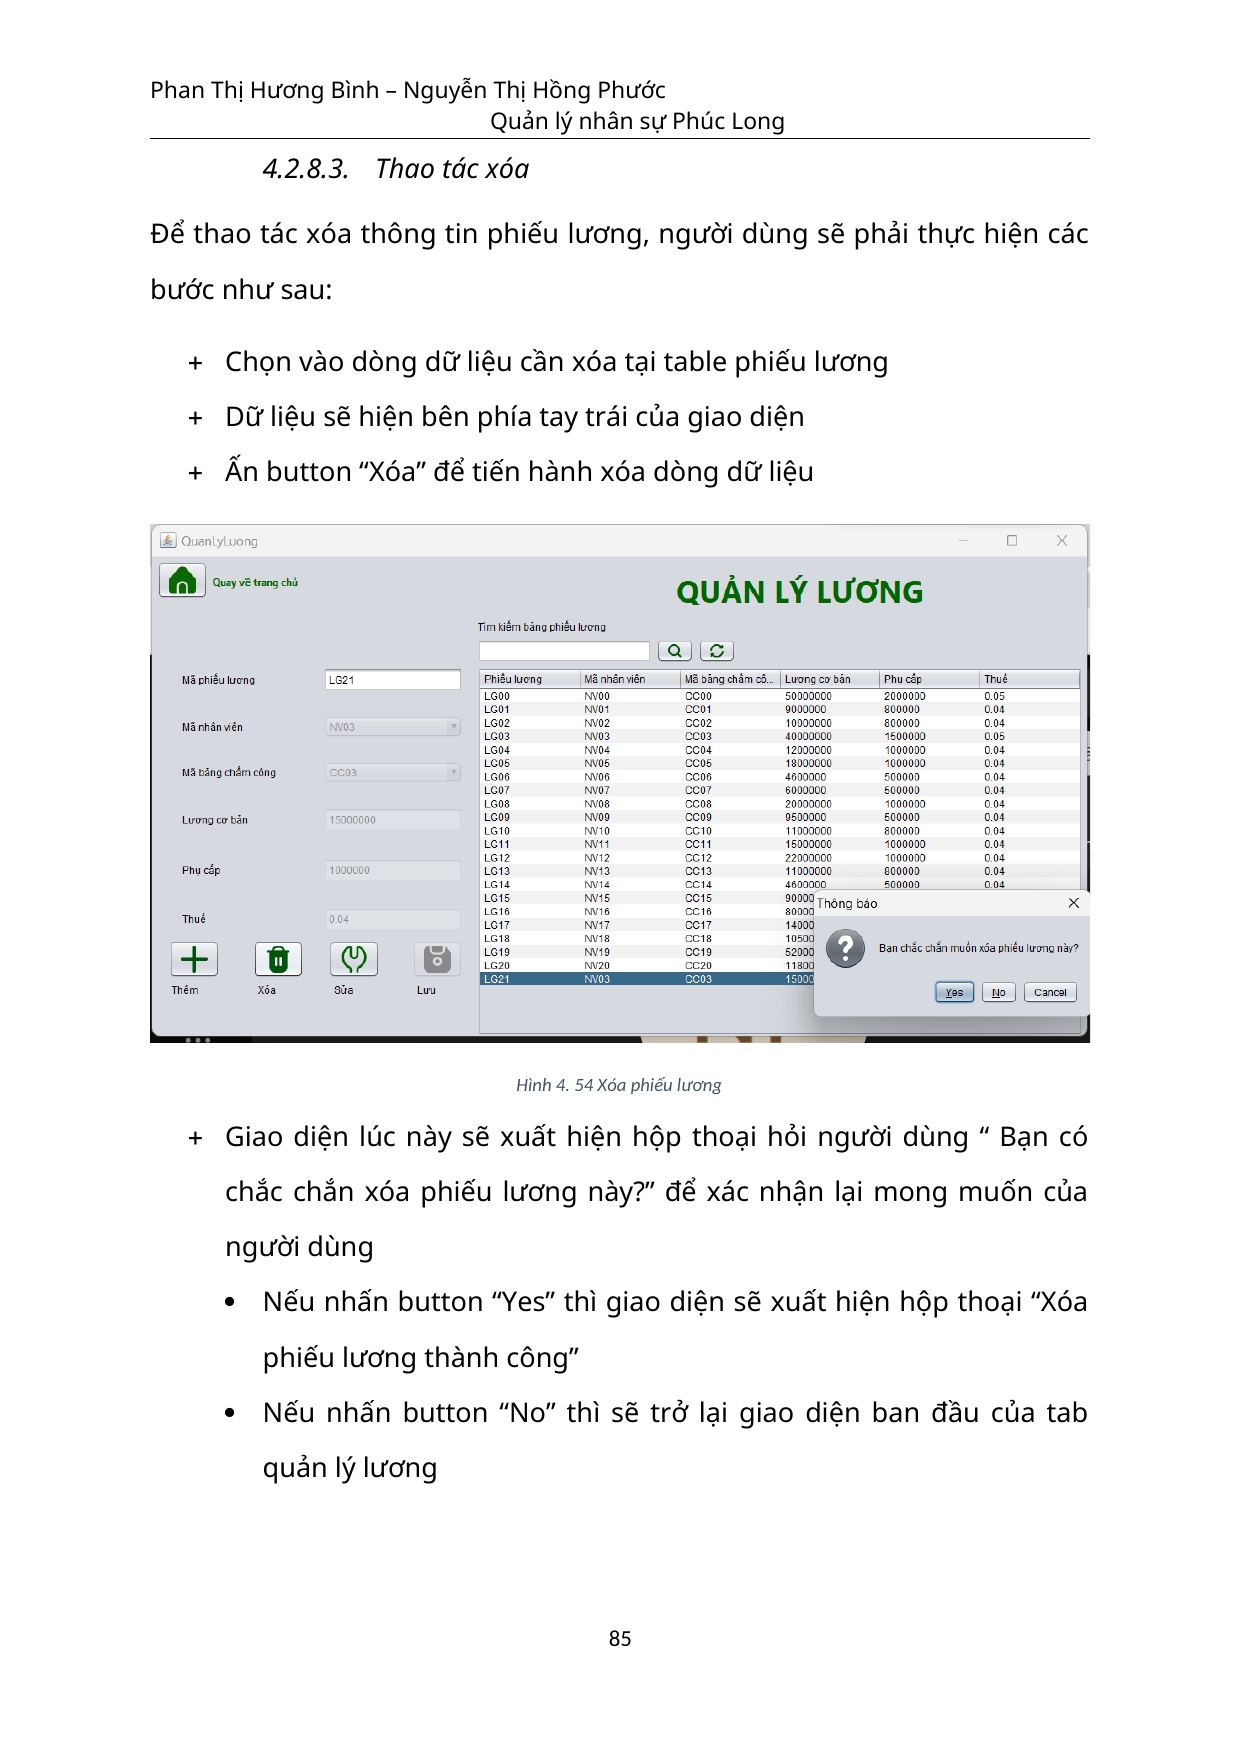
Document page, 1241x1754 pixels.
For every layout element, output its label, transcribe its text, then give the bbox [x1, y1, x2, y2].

list Dữ liệu sẽ hiện bên phía tay trái của giao diện [187, 397, 1090, 434]
list Giao diện lúc này sẽ xuất hiện hộp thoại hỏi người dùng “ Bạn có chắc chắn xóa phiếu lương này?” để xác nhận lại mong muốn của người dùng [187, 1117, 1090, 1264]
picture [150, 524, 1091, 1043]
text Để thao tác xóa thông tin phiếu lương, người dùng sẽ phải thực hiện các bước như sau: [150, 215, 1090, 307]
list Ấn button “Xóa” để tiến hành xóa dòng dữ liệu [187, 453, 1090, 489]
subtitle Thao tác xóa [262, 150, 1090, 187]
list Nếu nhấn button “No” thì sẽ trở lại giao diện ban đầu của tab quản lý lương [225, 1393, 1090, 1486]
list Chọn vào dòng dữ liệu cần xóa tại table phiếu lương [187, 342, 1090, 379]
list Nếu nhấn button “Yes” thì giao diện sẽ xuất hiện hộp thoại “Xóa phiếu lương thành công” [225, 1283, 1090, 1375]
